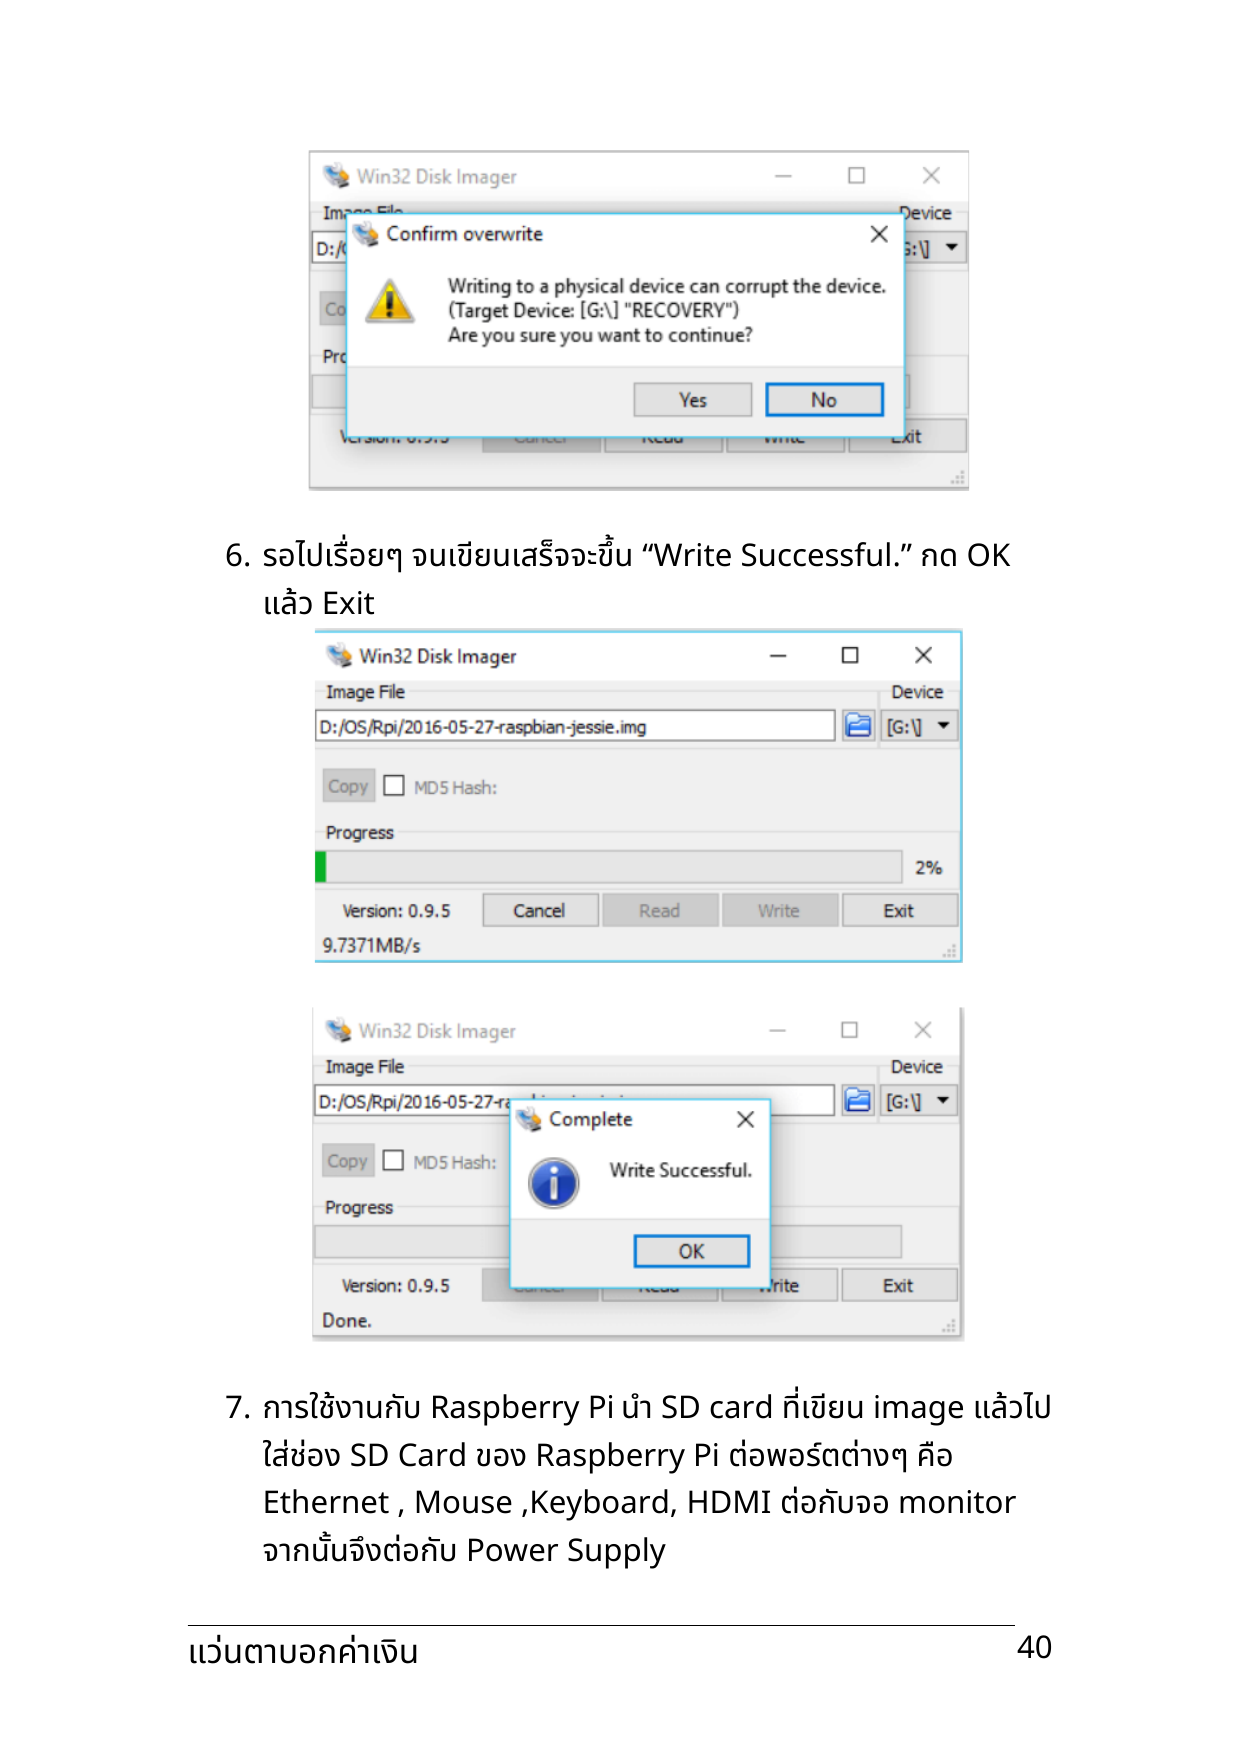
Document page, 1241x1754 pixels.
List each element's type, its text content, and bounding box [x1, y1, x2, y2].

list การใช้งานกับ Raspberry Piนำ SD card ที่เขียน image แล้วไปใส่ช่อง SD Card ของ Raspberry Pi ต่อพอร์ตต่างๆ คือ Ethernet , Mouse ,Keyboard, HDMI ต่อกับจอ monitor จากนั้นจึงต่อกับ Power Supply [225, 1385, 1053, 1575]
list รอไปเรื่อยๆ จนเขียนเสร็จจะขึ้น “Write Successful.” กด OK แล้ว Exit [225, 533, 1053, 628]
picture [312, 1005, 966, 1343]
picture [308, 150, 970, 491]
picture [314, 628, 963, 963]
